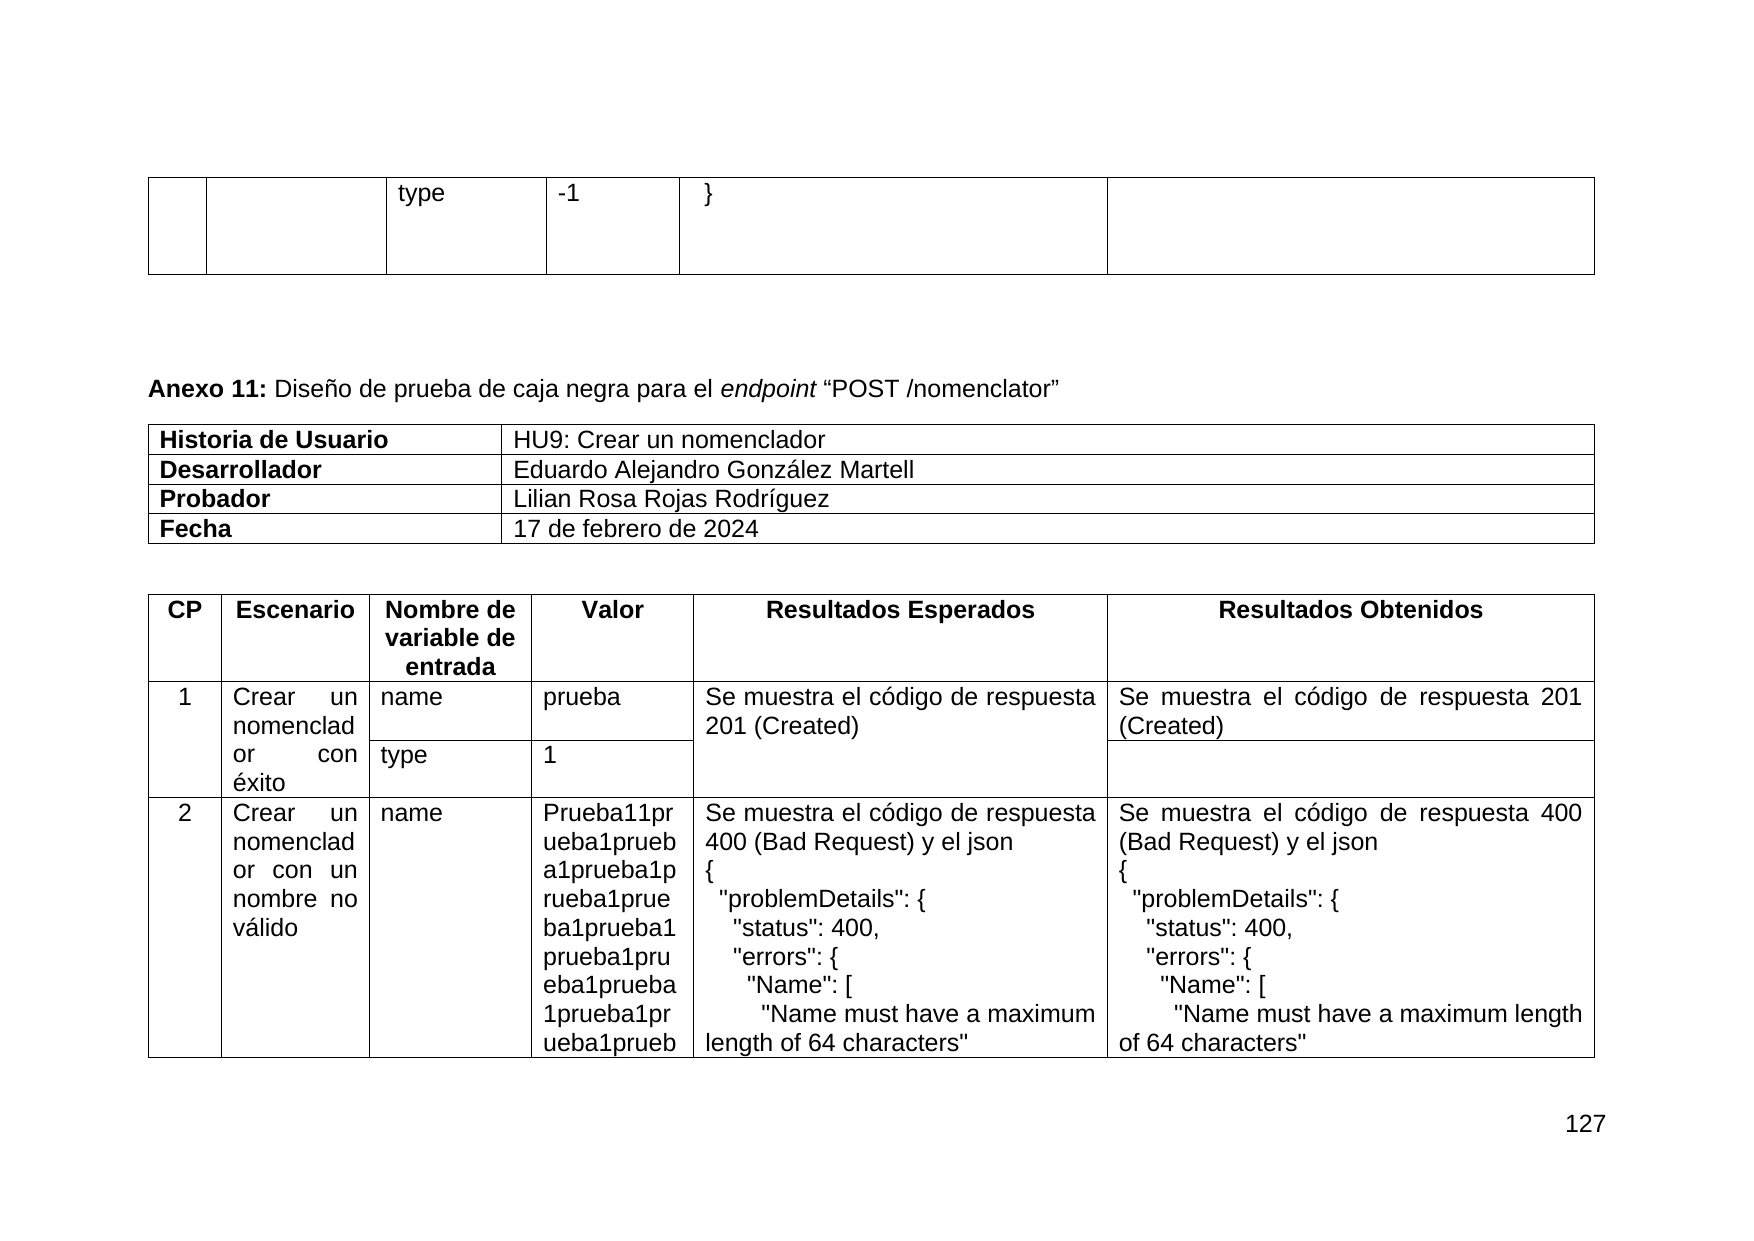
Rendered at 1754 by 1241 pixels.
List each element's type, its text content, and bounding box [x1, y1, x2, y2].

table_cell Se muestra el código de respuesta 201 (Created) [1108, 682, 1594, 739]
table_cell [1108, 798, 1594, 1057]
table_cell Eduardo Alejandro González Martell [502, 455, 1594, 483]
table_cell Se muestra el código de respuesta 201 (Created) [694, 682, 1107, 797]
table_header Resultados Esperados [694, 595, 1107, 681]
table_header CP [149, 595, 221, 681]
table_cell -1 [547, 178, 679, 274]
table_cell type [370, 741, 531, 797]
table_header Valor [532, 595, 693, 681]
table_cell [680, 178, 1107, 274]
table_cell [1108, 178, 1594, 274]
table_cell Lilian Rosa Rojas Rodríguez [502, 485, 1594, 513]
table_cell [1108, 741, 1594, 797]
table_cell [532, 798, 693, 1057]
table_cell name [370, 682, 531, 739]
table_cell name [370, 798, 531, 1057]
table_cell 3 [149, 178, 206, 274]
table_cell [694, 798, 1107, 1057]
table_header Resultados Obtenidos [1108, 595, 1594, 681]
table_cell 1 [532, 741, 693, 797]
table_cell Probador [149, 485, 501, 513]
table_cell Fecha [149, 514, 501, 543]
table_cell Crear un nomenclador con éxito [222, 682, 369, 797]
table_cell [207, 178, 386, 274]
table_header Historia de Usuario [149, 425, 501, 454]
table_cell 17 de febrero de 2024 [502, 514, 1594, 543]
text Anexo 11: Diseño de prueba de caja negra para el endpoint “POST /nomenclator” [148, 374, 1606, 403]
table_cell Desarrollador [149, 455, 501, 483]
table_cell 1 [149, 682, 221, 797]
table_header HU9: Crear un nomenclador [502, 425, 1594, 454]
table_cell prueba [532, 682, 693, 739]
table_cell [222, 798, 369, 1057]
table_cell type [387, 178, 546, 274]
table_header Escenario [222, 595, 369, 681]
table_header Nombre de variable de entrada [370, 595, 531, 681]
table_cell 2 [149, 798, 221, 1057]
